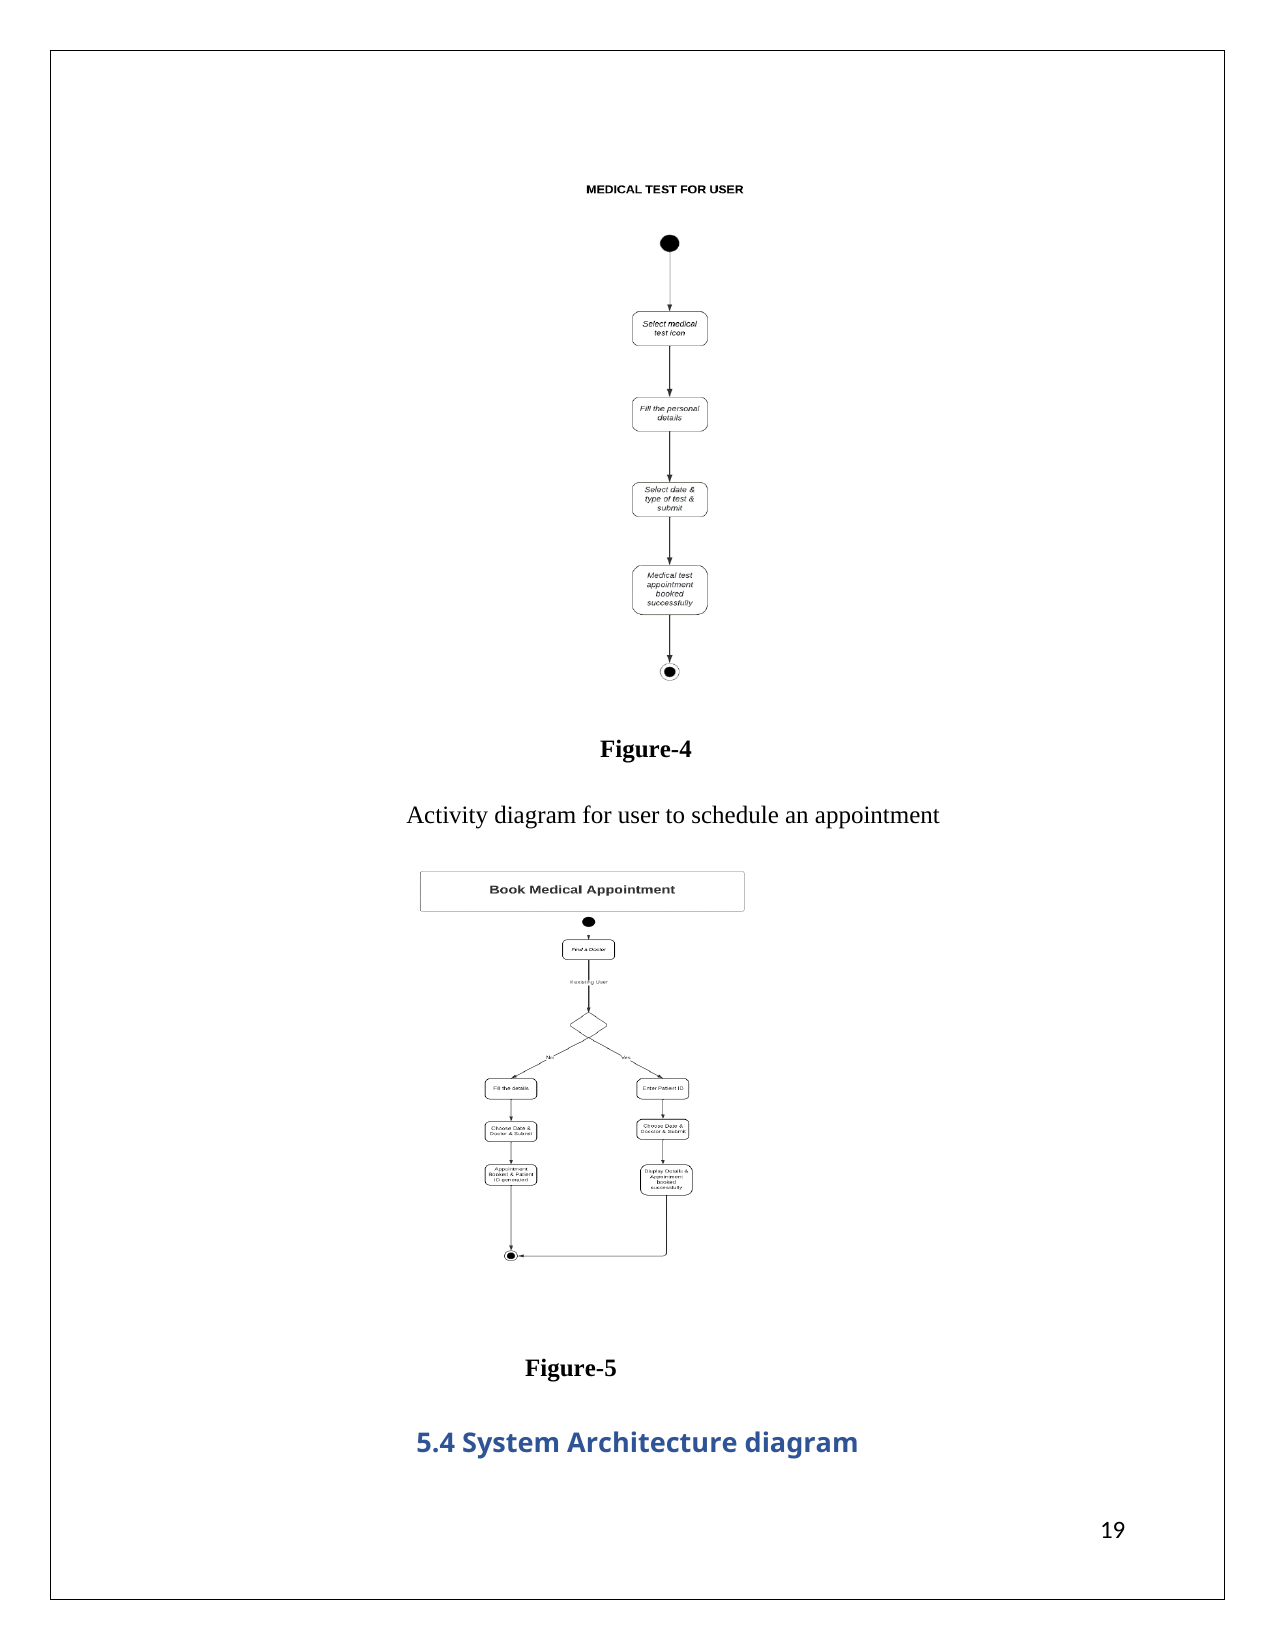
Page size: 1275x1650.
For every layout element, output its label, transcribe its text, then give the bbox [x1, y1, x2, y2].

text Activity diagram for user to schedule an appointment [150, 800, 1196, 829]
text Figure-4 [150, 734, 1196, 763]
text Figure-5 [150, 1353, 1196, 1382]
picture [297, 866, 1048, 1349]
subtitle 5.4 System Architecture diagram [150, 1423, 1125, 1460]
